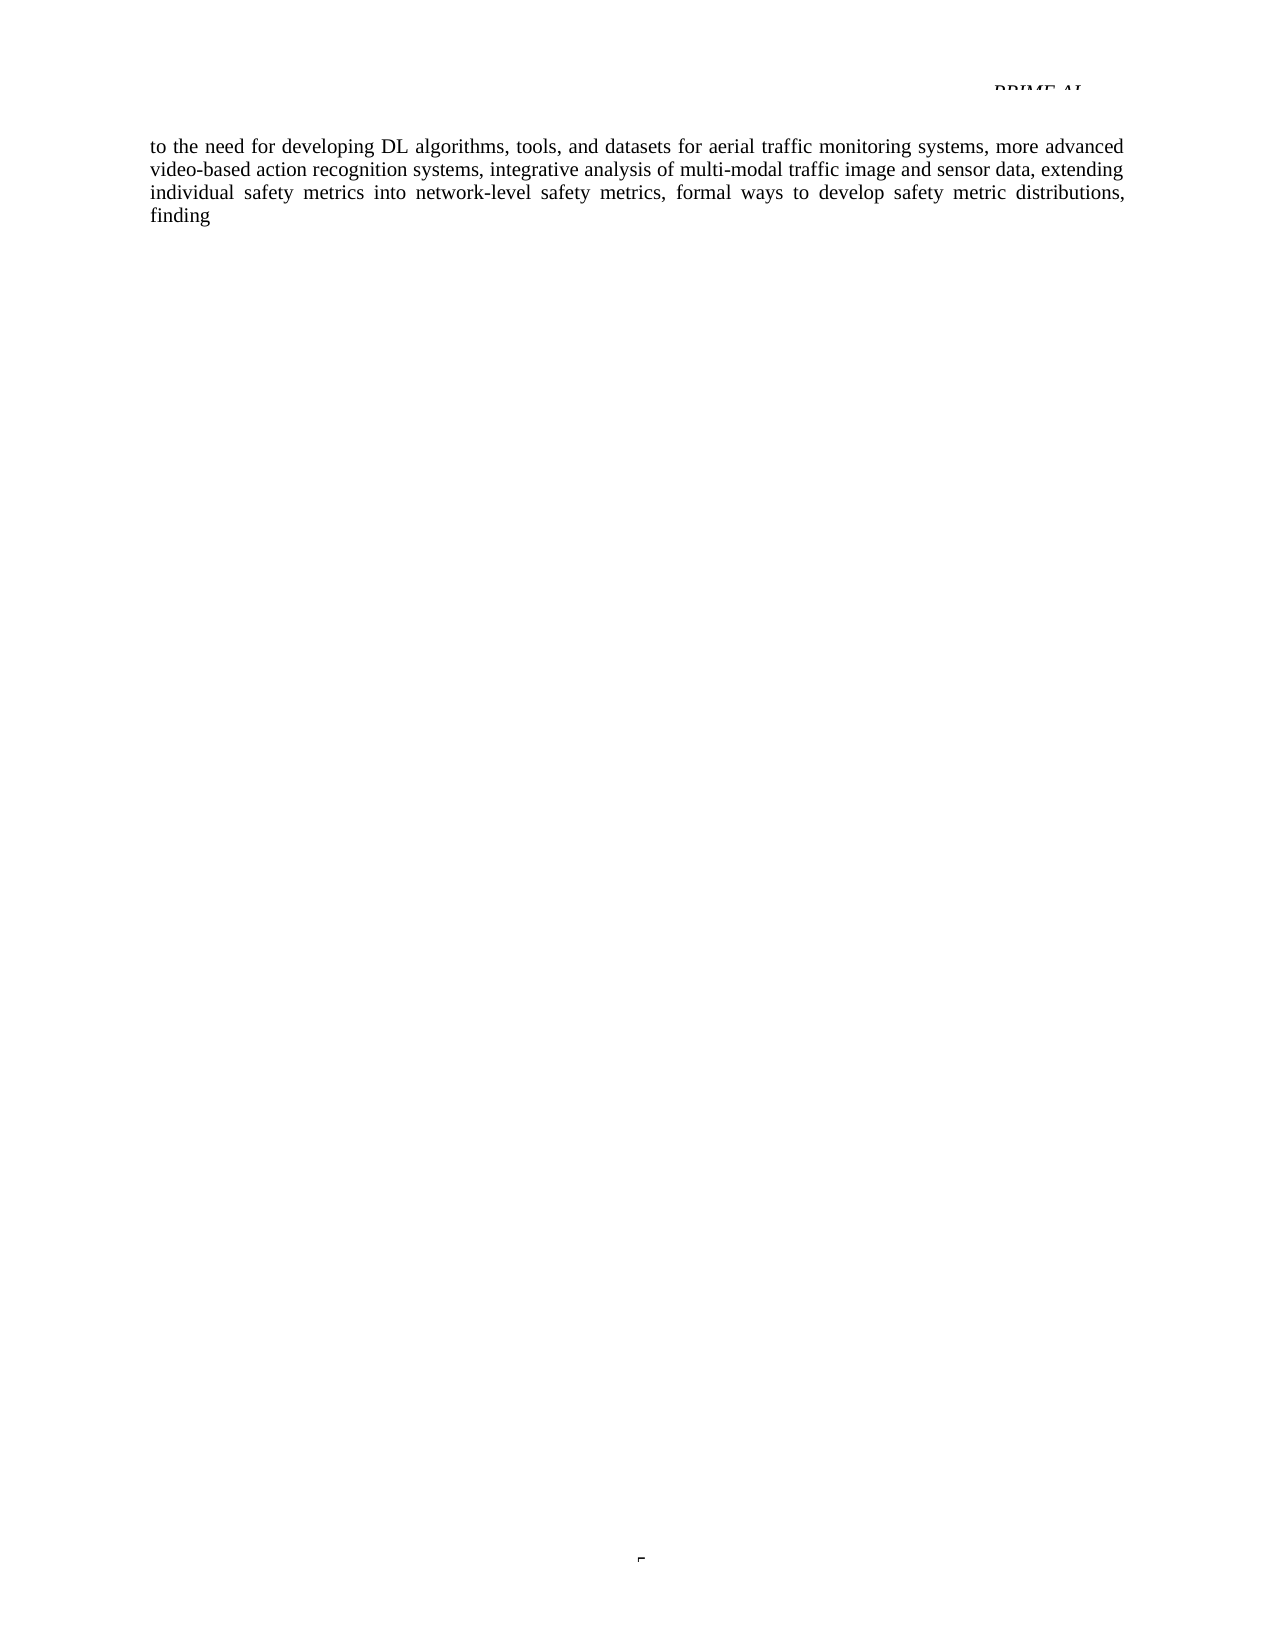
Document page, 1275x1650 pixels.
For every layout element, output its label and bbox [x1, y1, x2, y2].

text [150, 135, 1125, 227]
